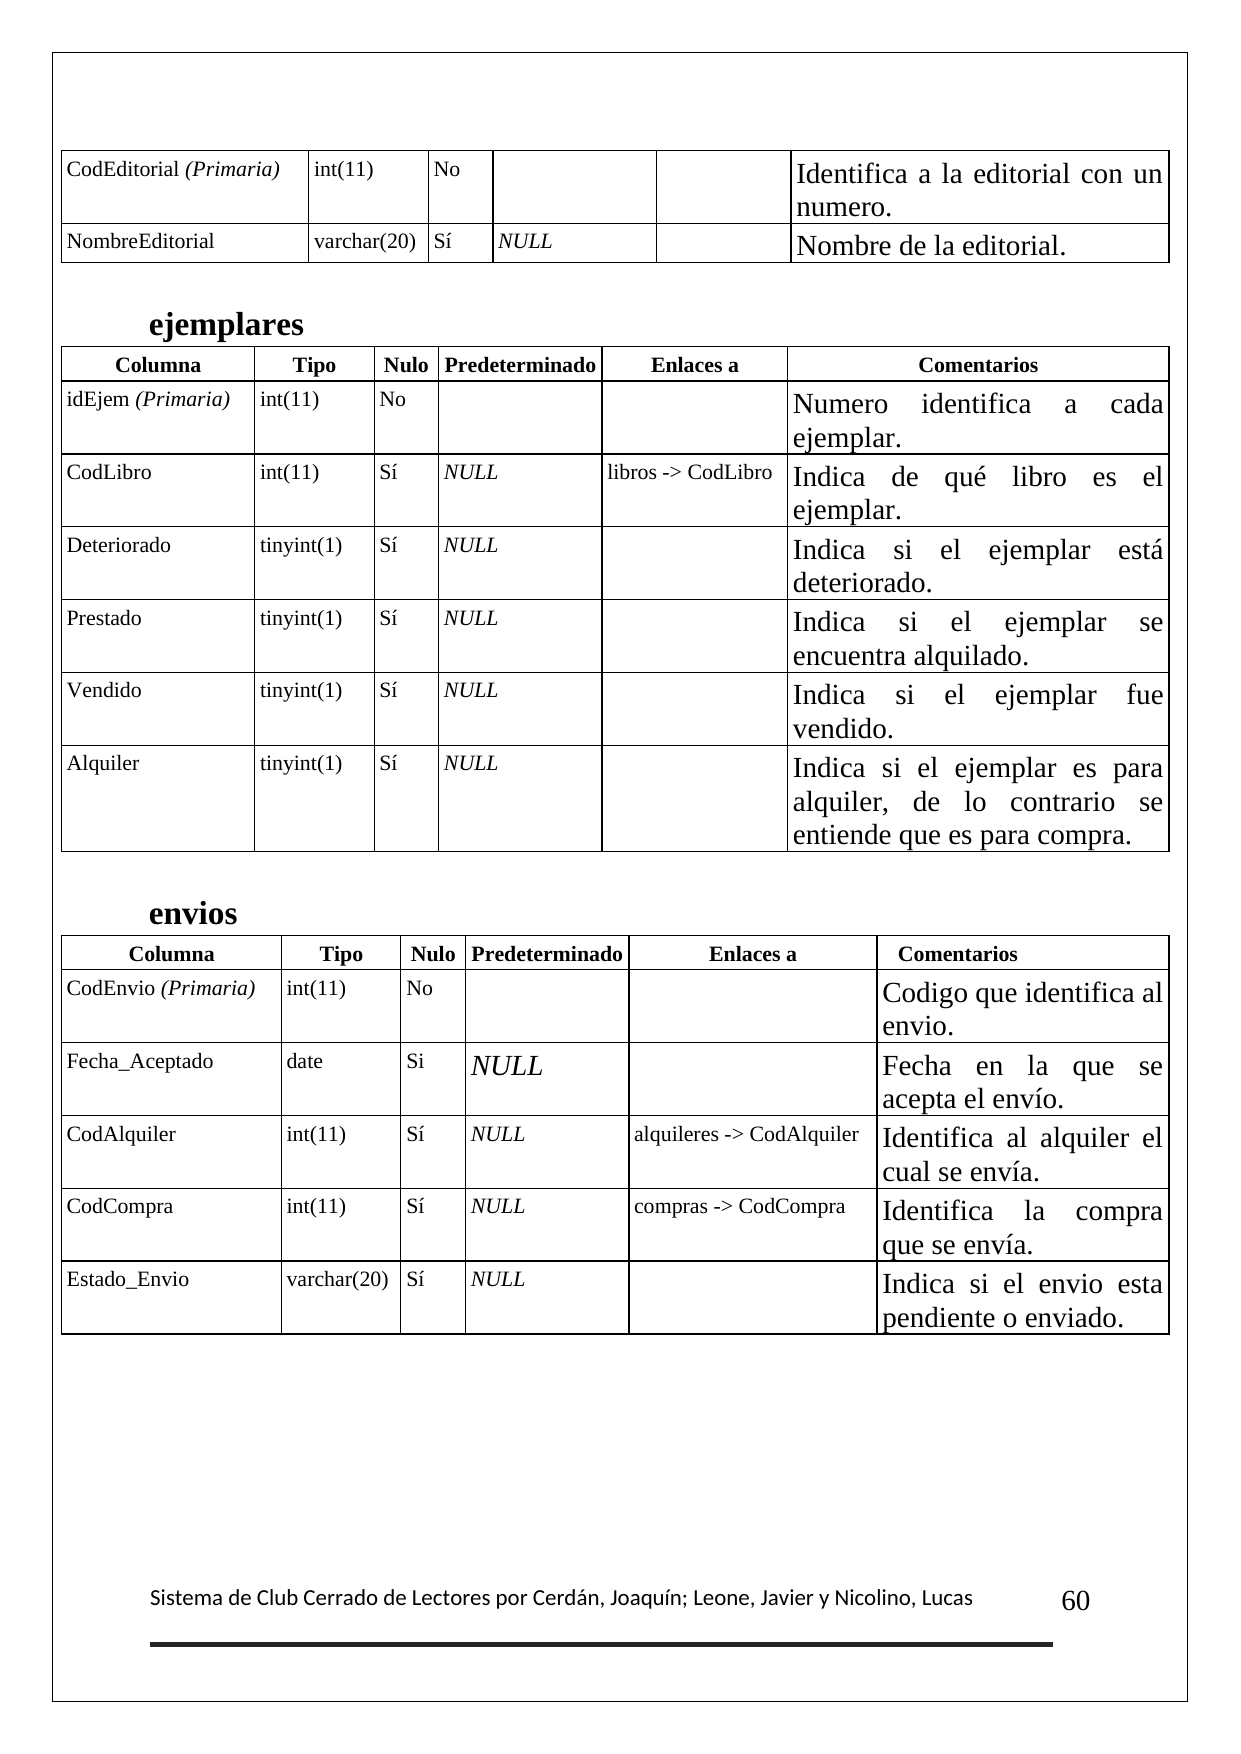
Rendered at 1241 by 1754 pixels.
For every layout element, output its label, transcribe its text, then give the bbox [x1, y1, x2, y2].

table_cell tinyint(1) [255, 746, 374, 851]
table_cell [603, 600, 787, 672]
table_cell alquileres -> CodAlquiler [630, 1116, 876, 1188]
table_cell [466, 970, 628, 1042]
table_header Nulo [401, 936, 465, 969]
table_cell No [401, 970, 465, 1042]
table_cell int(11) [309, 151, 428, 223]
table_cell [630, 1043, 876, 1115]
table_cell Codigo que identifica al envio. [878, 970, 1168, 1042]
table_cell int(11) [282, 970, 400, 1042]
table_cell Sí [401, 1189, 465, 1260]
table_cell NULL [439, 455, 601, 526]
table_header Enlaces a [630, 936, 876, 969]
table_cell Indica si el ejemplar fue vendido. [788, 673, 1168, 744]
table_cell NULL [439, 527, 601, 599]
table_cell tinyint(1) [255, 527, 374, 599]
table_cell No [375, 382, 438, 453]
table_cell Si [401, 1043, 465, 1115]
table_cell Deteriorado [62, 527, 254, 599]
table_cell NULL [494, 224, 656, 262]
table_cell Alquiler [62, 746, 254, 851]
table_cell Estado_Envio [62, 1262, 281, 1333]
table_cell NombreEditorial [62, 224, 308, 262]
table_cell Sí [375, 527, 438, 599]
table_header Comentarios [878, 936, 1168, 969]
table_cell Indica si el ejemplar es para alquiler, de lo contrario se entiende que es para compra. [788, 746, 1168, 851]
table_cell NULL [439, 600, 601, 672]
table_cell Sí [375, 673, 438, 744]
table_cell NULL [439, 746, 601, 851]
table_cell varchar(20) [282, 1262, 400, 1333]
table_cell [630, 970, 876, 1042]
table_cell Nombre de la editorial. [792, 224, 1168, 262]
table_cell CodAlquiler [62, 1116, 281, 1188]
table_header Nulo [375, 347, 438, 380]
table_cell [603, 527, 787, 599]
table_header Tipo [282, 936, 400, 969]
table_header Columna [62, 936, 281, 969]
table_cell Sí [401, 1262, 465, 1333]
table_cell Fecha en la que se acepta el envío. [878, 1043, 1168, 1115]
table_cell Numero identifica a cada ejemplar. [788, 382, 1168, 453]
table_cell Indica si el ejemplar está deteriorado. [788, 527, 1168, 599]
table_cell Identifica al alquiler el cual se envía. [878, 1116, 1168, 1188]
table_cell Sí [375, 600, 438, 672]
table_cell Sí [375, 455, 438, 526]
table_cell Indica de qué libro es el ejemplar. [788, 455, 1168, 526]
table_cell [657, 224, 790, 262]
table_cell int(11) [282, 1189, 400, 1260]
table_header Predeterminado [466, 936, 628, 969]
table_cell Sí [401, 1116, 465, 1188]
table_cell CodLibro [62, 455, 254, 526]
table_cell NULL [466, 1043, 628, 1115]
table_cell Identifica la compra que se envía. [878, 1189, 1168, 1260]
table_cell Sí [375, 746, 438, 851]
table_header Columna [62, 347, 254, 380]
table_cell [603, 746, 787, 851]
table_cell [657, 151, 790, 223]
table_cell int(11) [282, 1116, 400, 1188]
table_cell CodCompra [62, 1189, 281, 1260]
table_cell idEjem (Primaria) [62, 382, 254, 453]
table_cell Sí [429, 224, 492, 262]
table_cell Fecha_Aceptado [62, 1043, 281, 1115]
table_cell [439, 382, 601, 453]
table_cell [603, 673, 787, 744]
table_cell Indica si el ejemplar se encuentra alquilado. [788, 600, 1168, 672]
table_cell [494, 151, 656, 223]
table_cell NULL [466, 1116, 628, 1188]
table_cell [603, 382, 787, 453]
table_cell Identifica a la editorial con un numero. [792, 151, 1168, 223]
subtitle ejemplares [148, 305, 1090, 343]
table_cell NULL [439, 673, 601, 744]
table_cell int(11) [255, 382, 374, 453]
table_header Predeterminado [439, 347, 601, 380]
table_header Enlaces a [603, 347, 787, 380]
table_cell int(11) [255, 455, 374, 526]
table_cell [630, 1262, 876, 1333]
subtitle envios [148, 893, 1090, 932]
table_header Tipo [255, 347, 374, 380]
table_cell NULL [466, 1189, 628, 1260]
table_cell tinyint(1) [255, 673, 374, 744]
table_cell CodEnvio (Primaria) [62, 970, 281, 1042]
table_cell Prestado [62, 600, 254, 672]
table_cell Vendido [62, 673, 254, 744]
table_cell compras -> CodCompra [630, 1189, 876, 1260]
table_cell tinyint(1) [255, 600, 374, 672]
table_cell NULL [466, 1262, 628, 1333]
table_cell date [282, 1043, 400, 1115]
table_cell Indica si el envio esta pendiente o enviado. [878, 1262, 1168, 1333]
table_cell libros -> CodLibro [603, 455, 787, 526]
table_cell No [429, 151, 492, 223]
table_cell CodEditorial (Primaria) [62, 151, 308, 223]
table_cell varchar(20) [309, 224, 428, 262]
table_header Comentarios [788, 347, 1168, 380]
